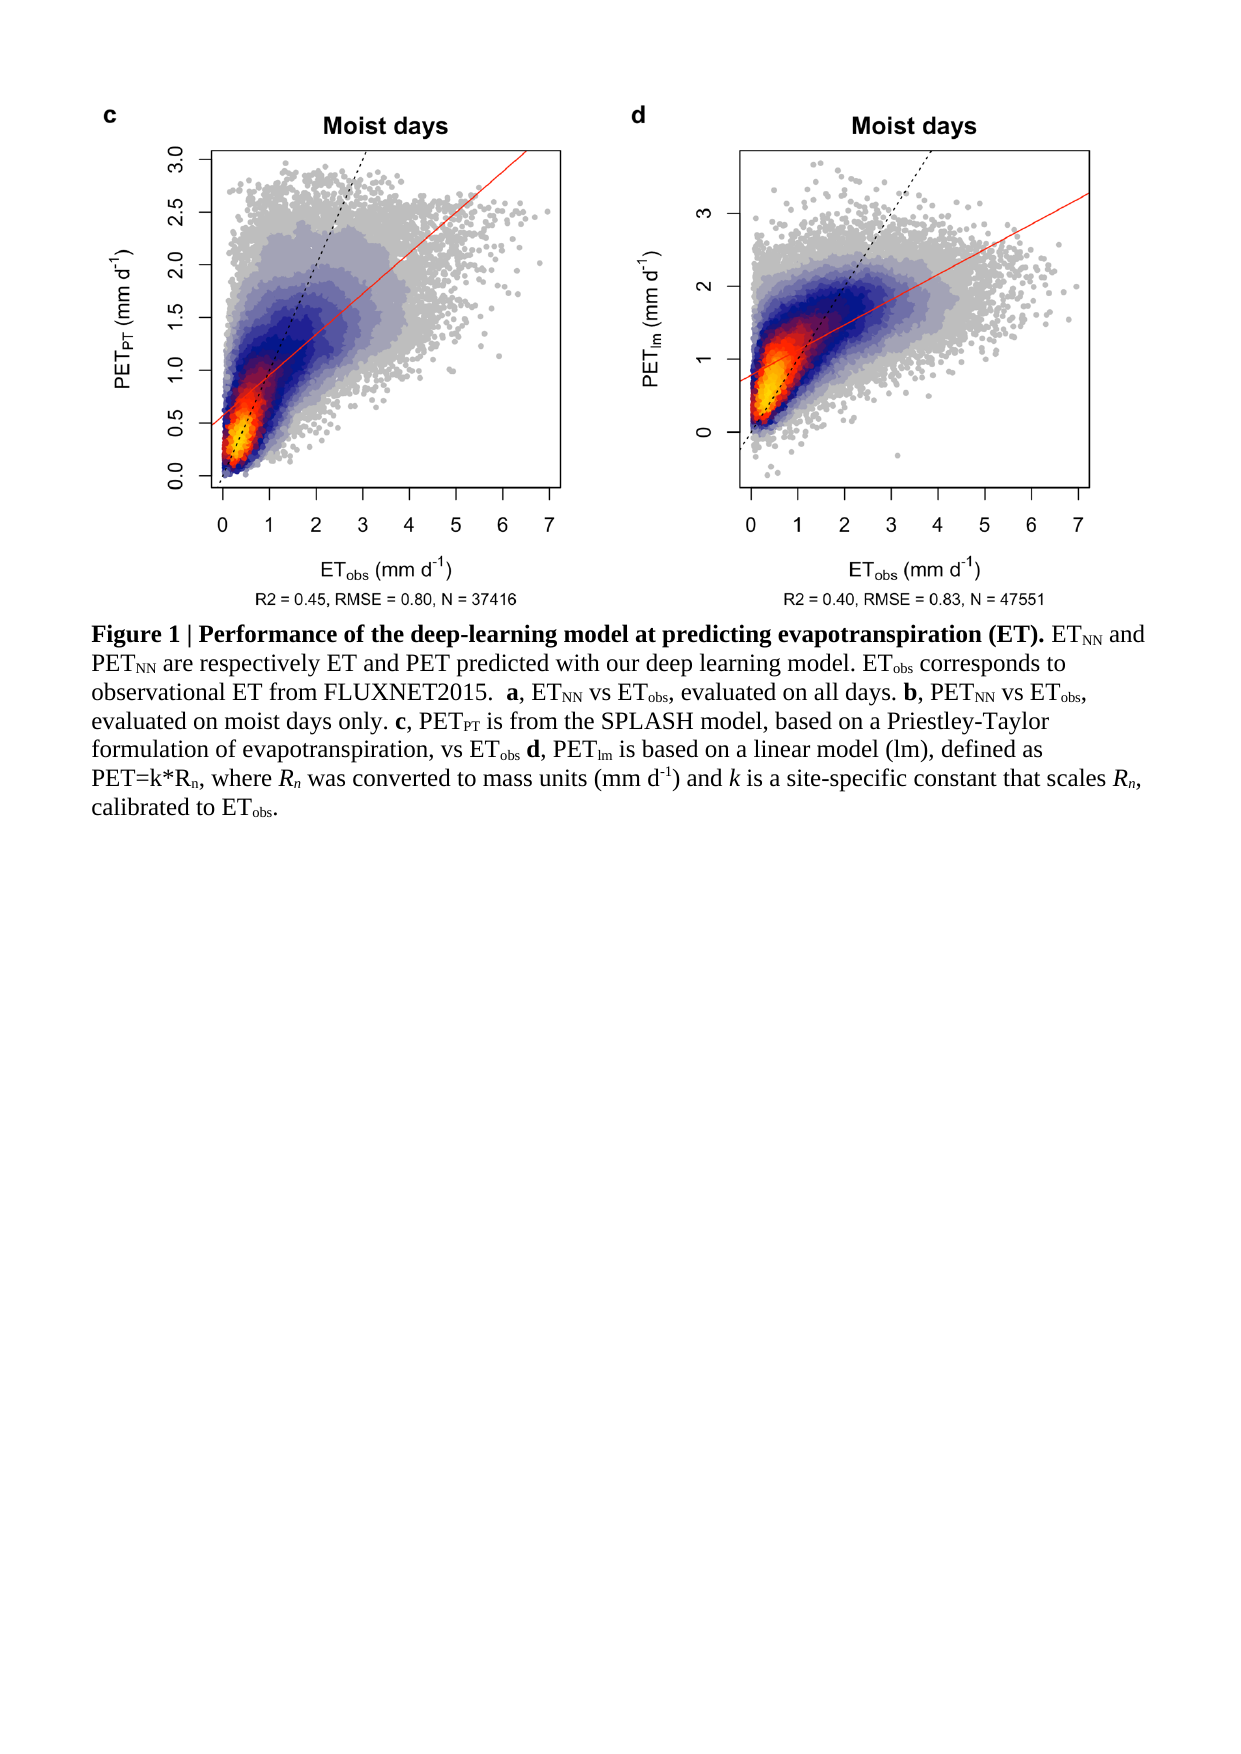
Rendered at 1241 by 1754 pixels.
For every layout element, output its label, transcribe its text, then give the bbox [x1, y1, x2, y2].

table_cell [91, 91, 619, 619]
picture [99, 99, 587, 612]
table_cell [620, 91, 1149, 619]
text Figure 1 | Performance of the deep-learning model at predicting evapotranspiration (ET). ETNN and PETNN are respectively ET and PET predicted with our deep learning model. ETobs corresponds to observational ET from FLUXNET2015. a, ETNN vs ETobs, evaluated on all days. b, PETNN vs ETobs, evaluated on moist days only. c, PETPT is from the SPLASH model, based on a Priestley-Taylor formulation of evapotranspiration, vs ETobs d, PETlm is based on a linear model (lm), defined as PET=k*Rn, where Rn was converted to mass units (mm d-1) and k is a site-specific constant that scales Rn, calibrated to ETobs. [91, 619, 1149, 821]
picture [627, 99, 1116, 612]
